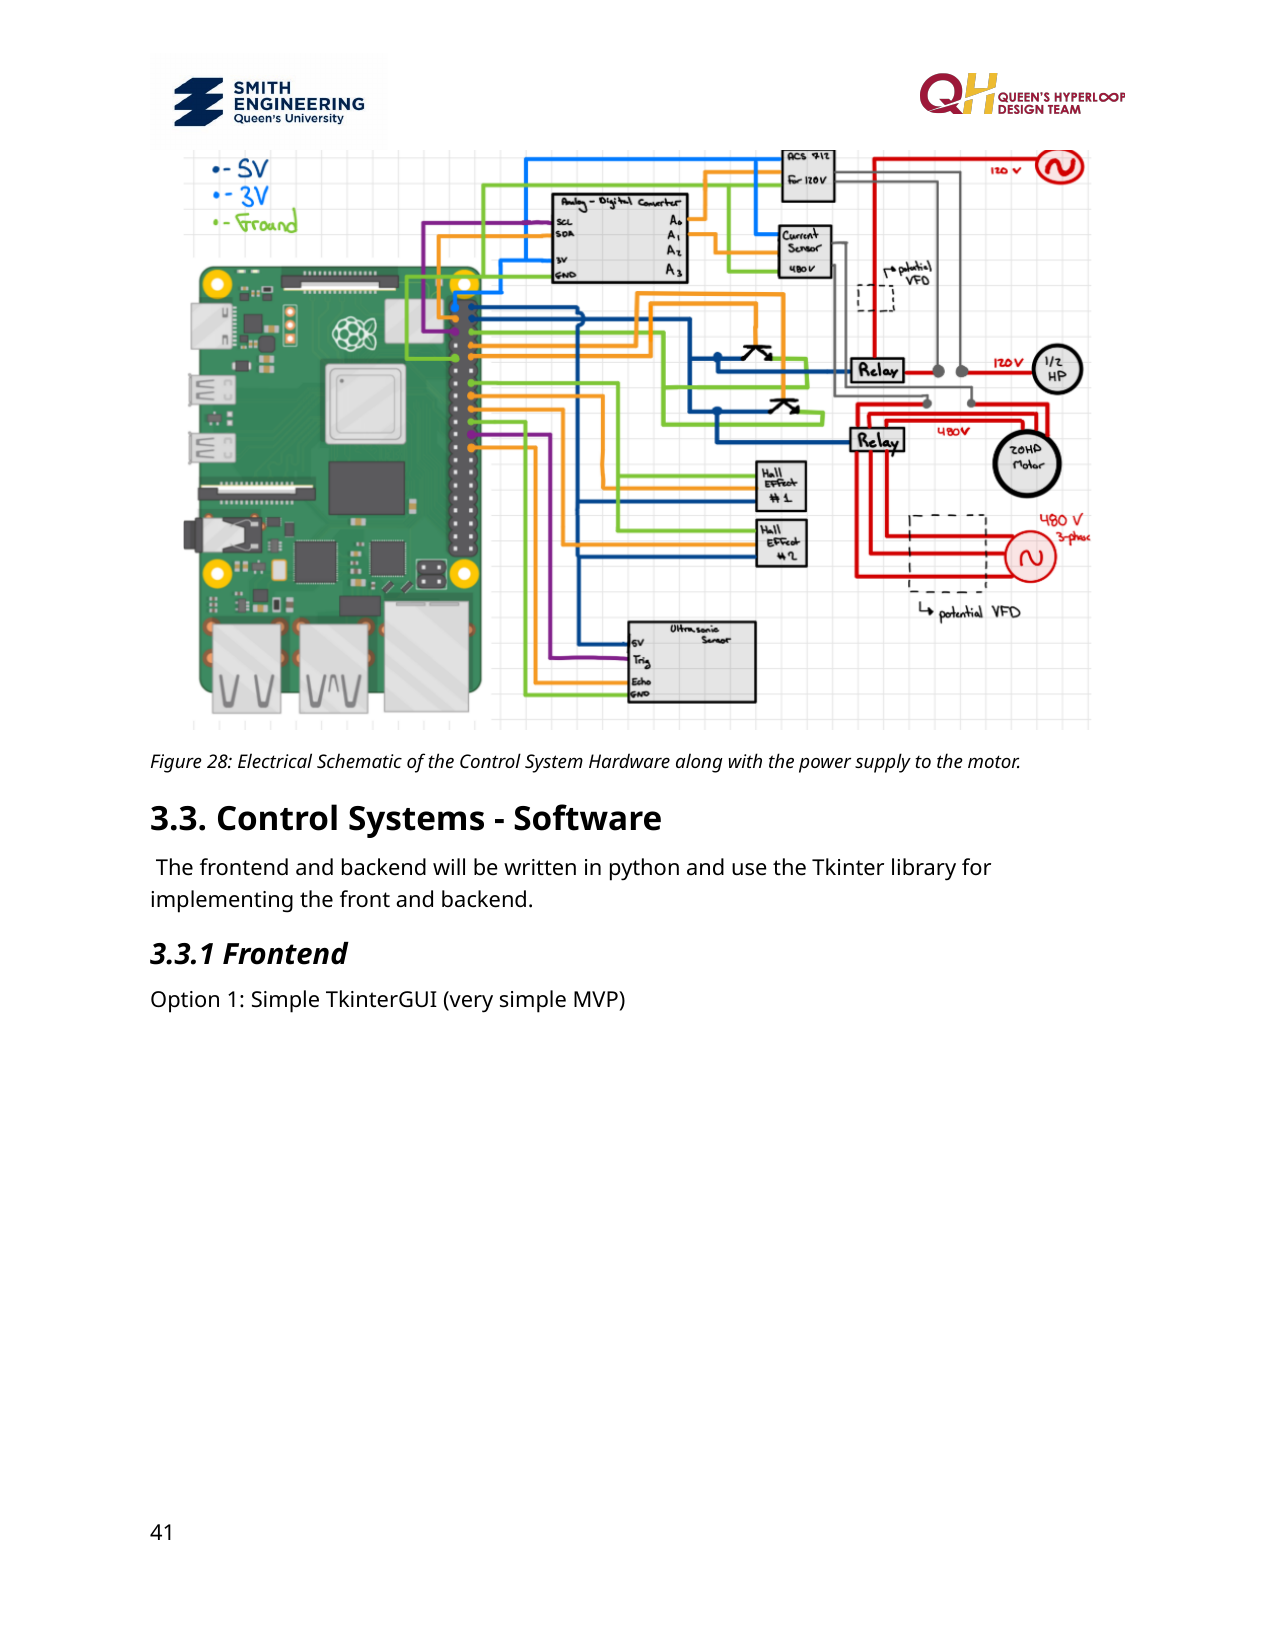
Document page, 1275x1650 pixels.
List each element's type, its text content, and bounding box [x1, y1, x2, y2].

text The frontend and backend will be written in python and use the Tkinter library for implementing the front and backend. [150, 852, 1125, 914]
picture [150, 53, 1092, 730]
picture [920, 73, 1125, 114]
text Option 1: Simple TkinterGUI (very simple MVP) [150, 984, 1125, 1014]
subtitle 3.3. Control Systems - Software [150, 795, 1125, 840]
subtitle 3.3.1 Frontend [150, 933, 1125, 973]
